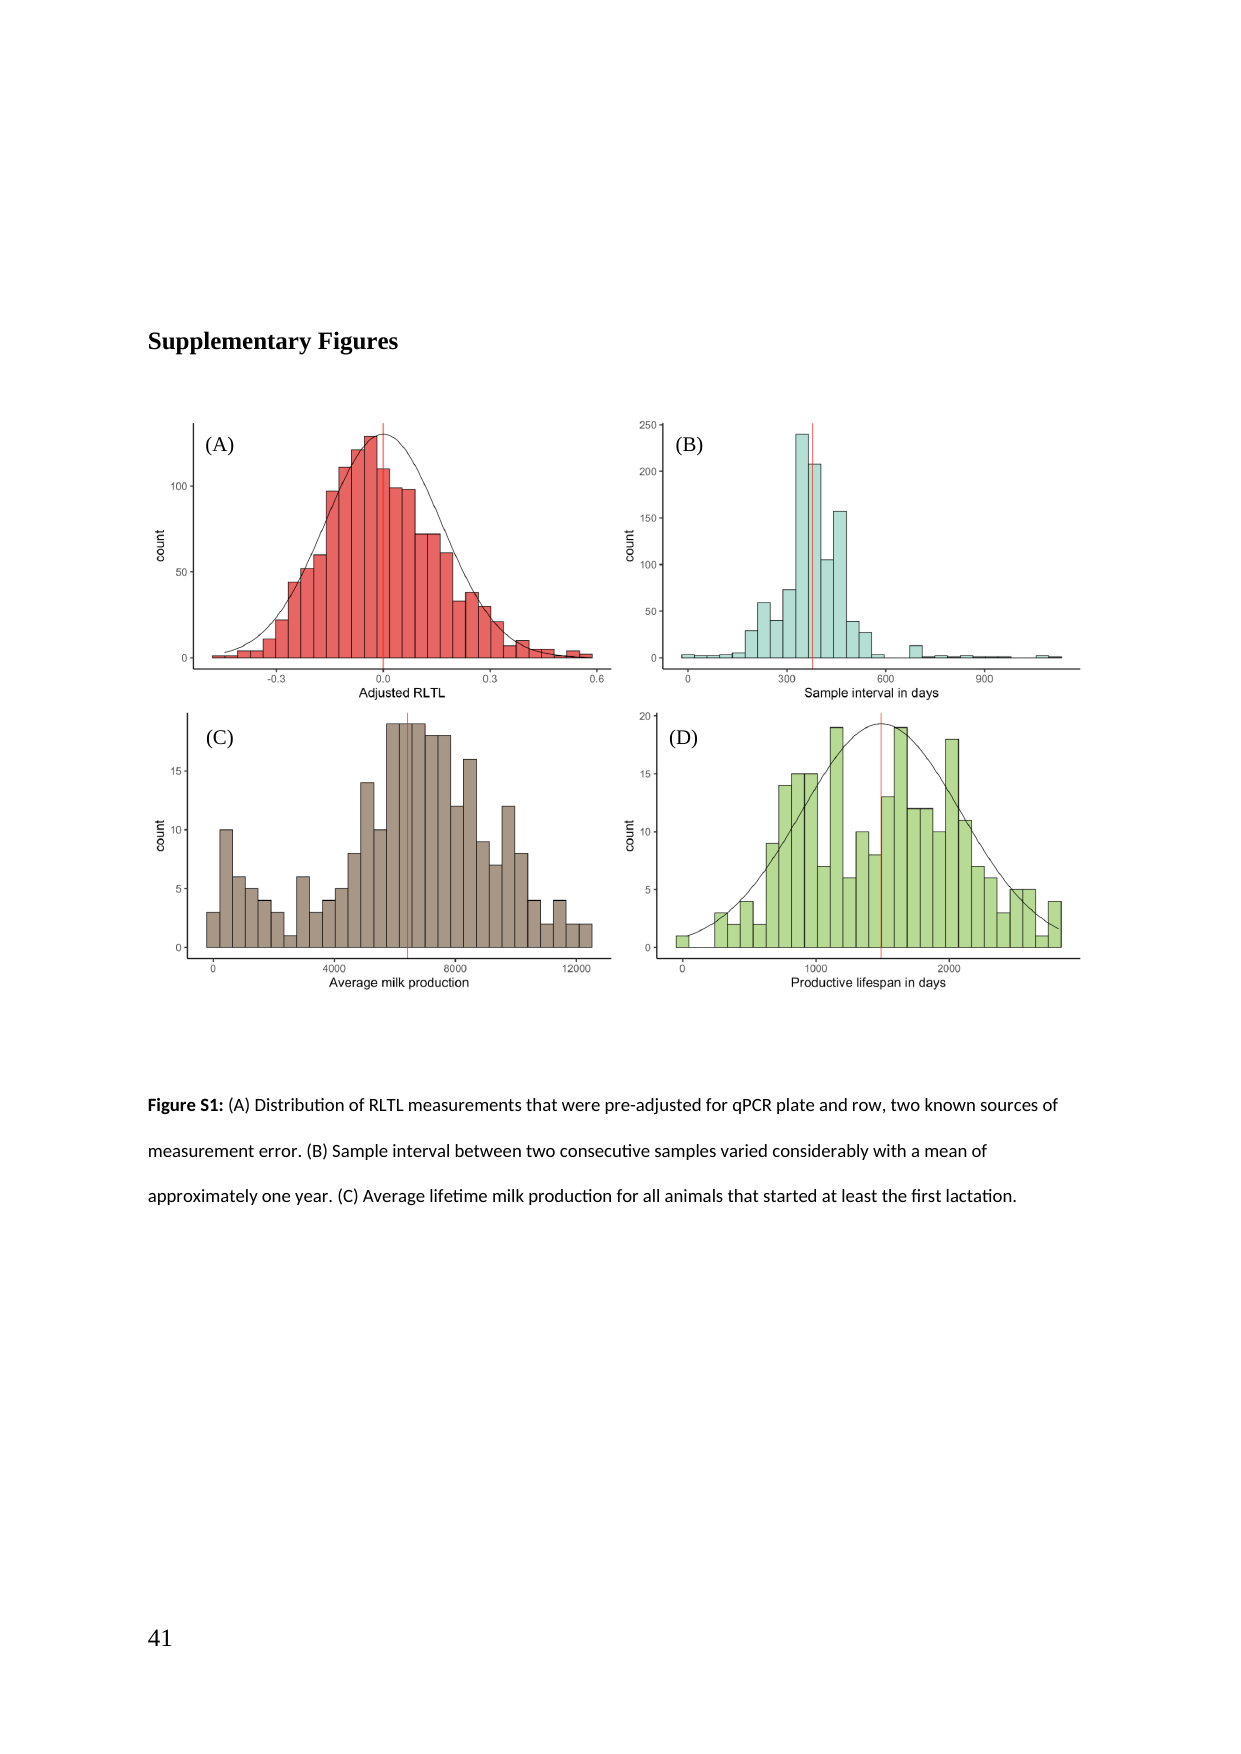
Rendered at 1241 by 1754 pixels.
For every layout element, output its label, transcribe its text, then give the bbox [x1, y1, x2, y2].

text Figure S1: (A) Distribution of RLTL measurements that were pre-adjusted for qPCR plate and row, two known sources of measurement error. (B) Sample interval between two consecutive samples varied considerably with a mean of approximately one year. (C) Average lifetime milk production for all animals that started at least the first lactation. [148, 1093, 1092, 1208]
subtitle Supplementary Figures [148, 326, 1092, 355]
picture [147, 412, 1092, 1002]
